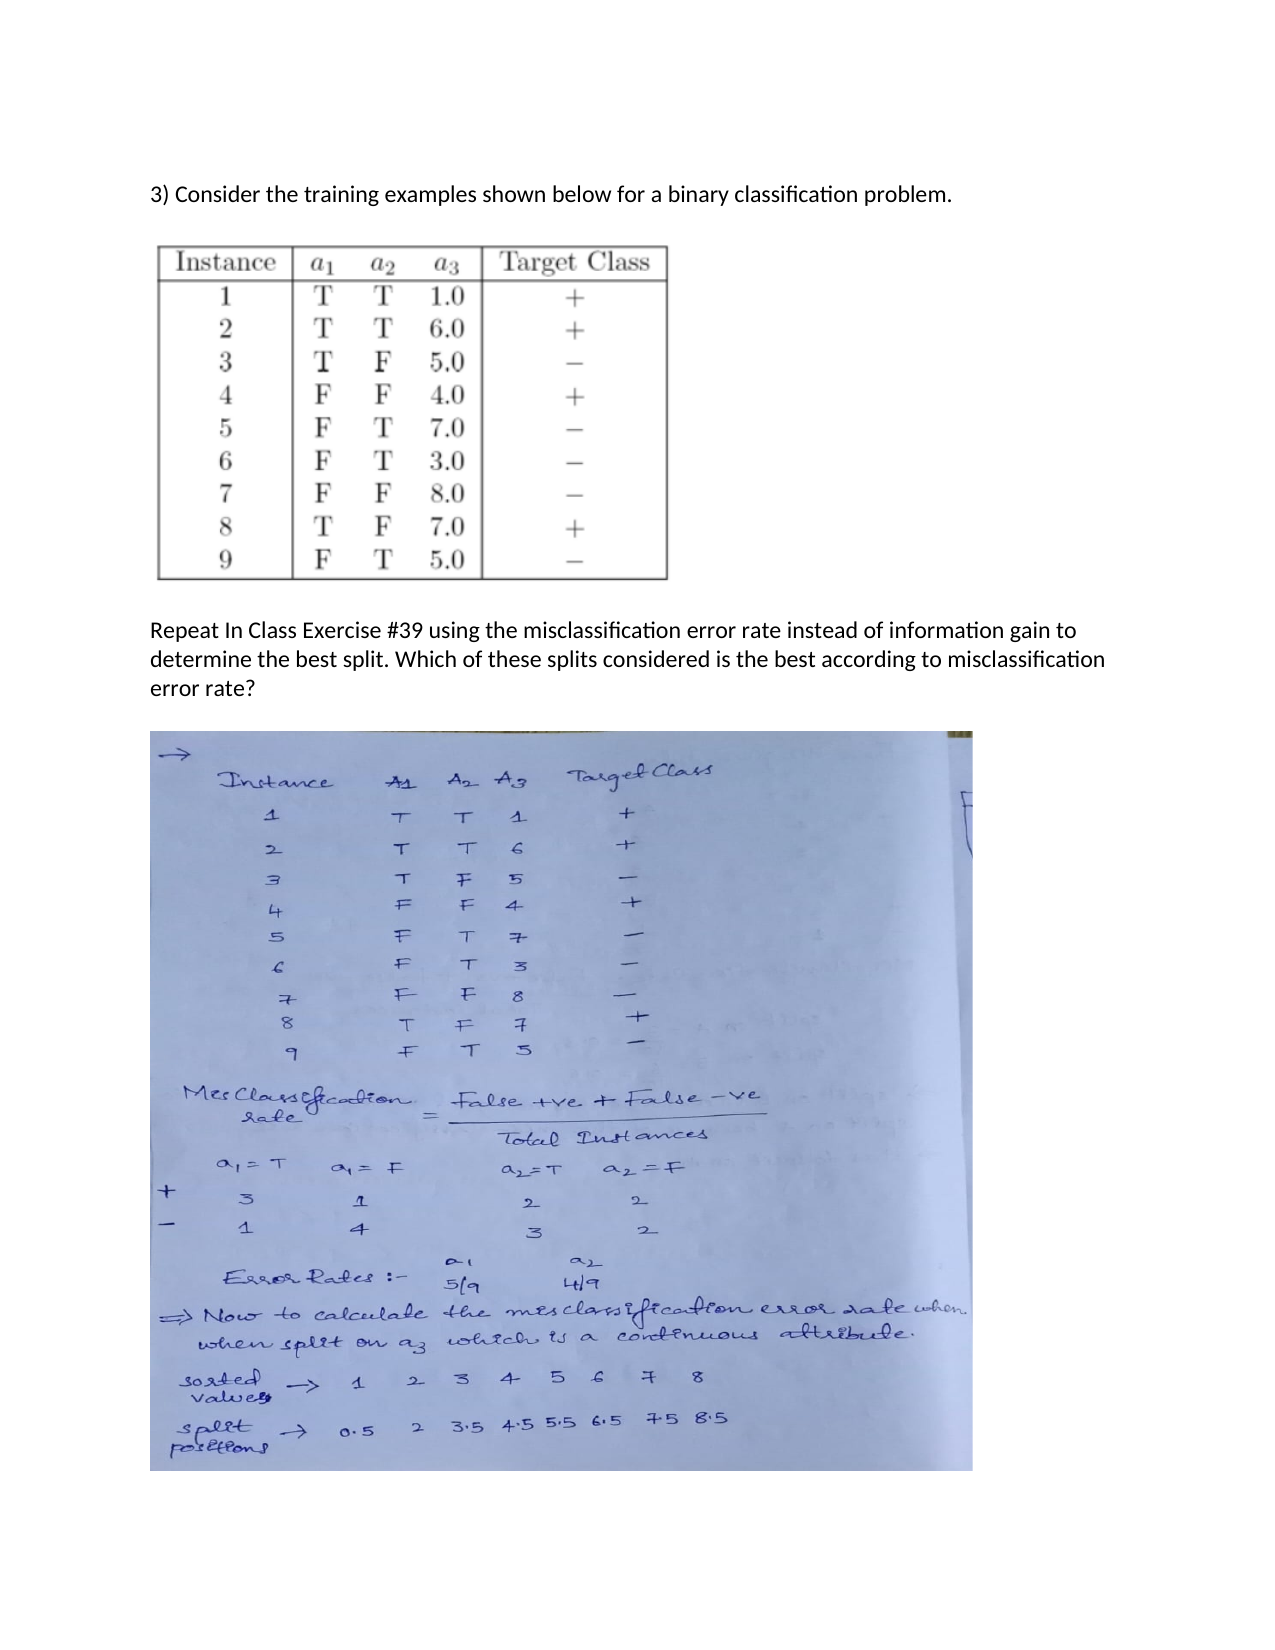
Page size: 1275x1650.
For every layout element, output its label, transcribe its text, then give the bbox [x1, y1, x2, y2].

picture [150, 237, 675, 586]
picture [150, 731, 973, 1471]
text Repeat In Class Exercise #39 using the misclassification error rate instead of information gain to determine the best split. Which of these splits considered is the best according to misclassification error rate? [150, 615, 1125, 703]
text 3) Consider the training examples shown below for a binary classification problem. [150, 150, 1125, 208]
